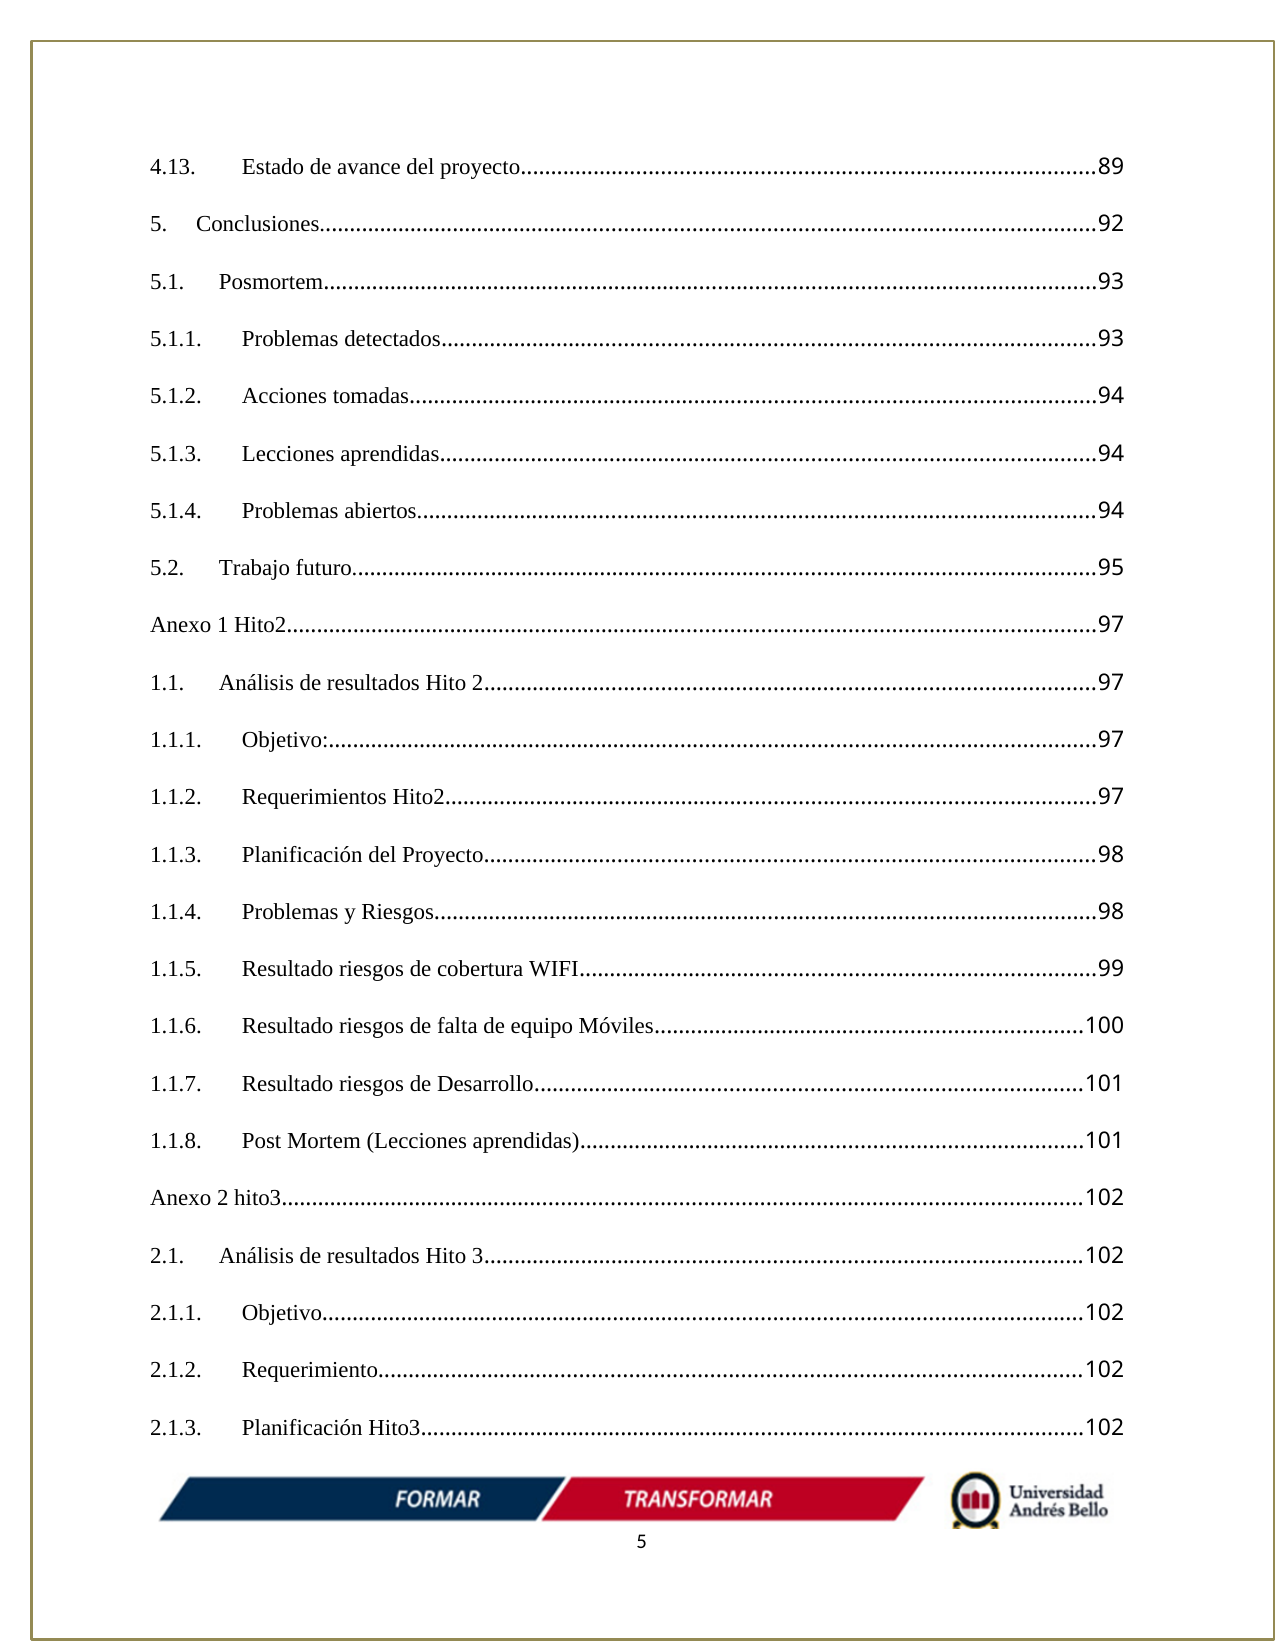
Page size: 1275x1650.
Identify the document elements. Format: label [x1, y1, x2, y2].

picture [157, 1468, 1133, 1529]
